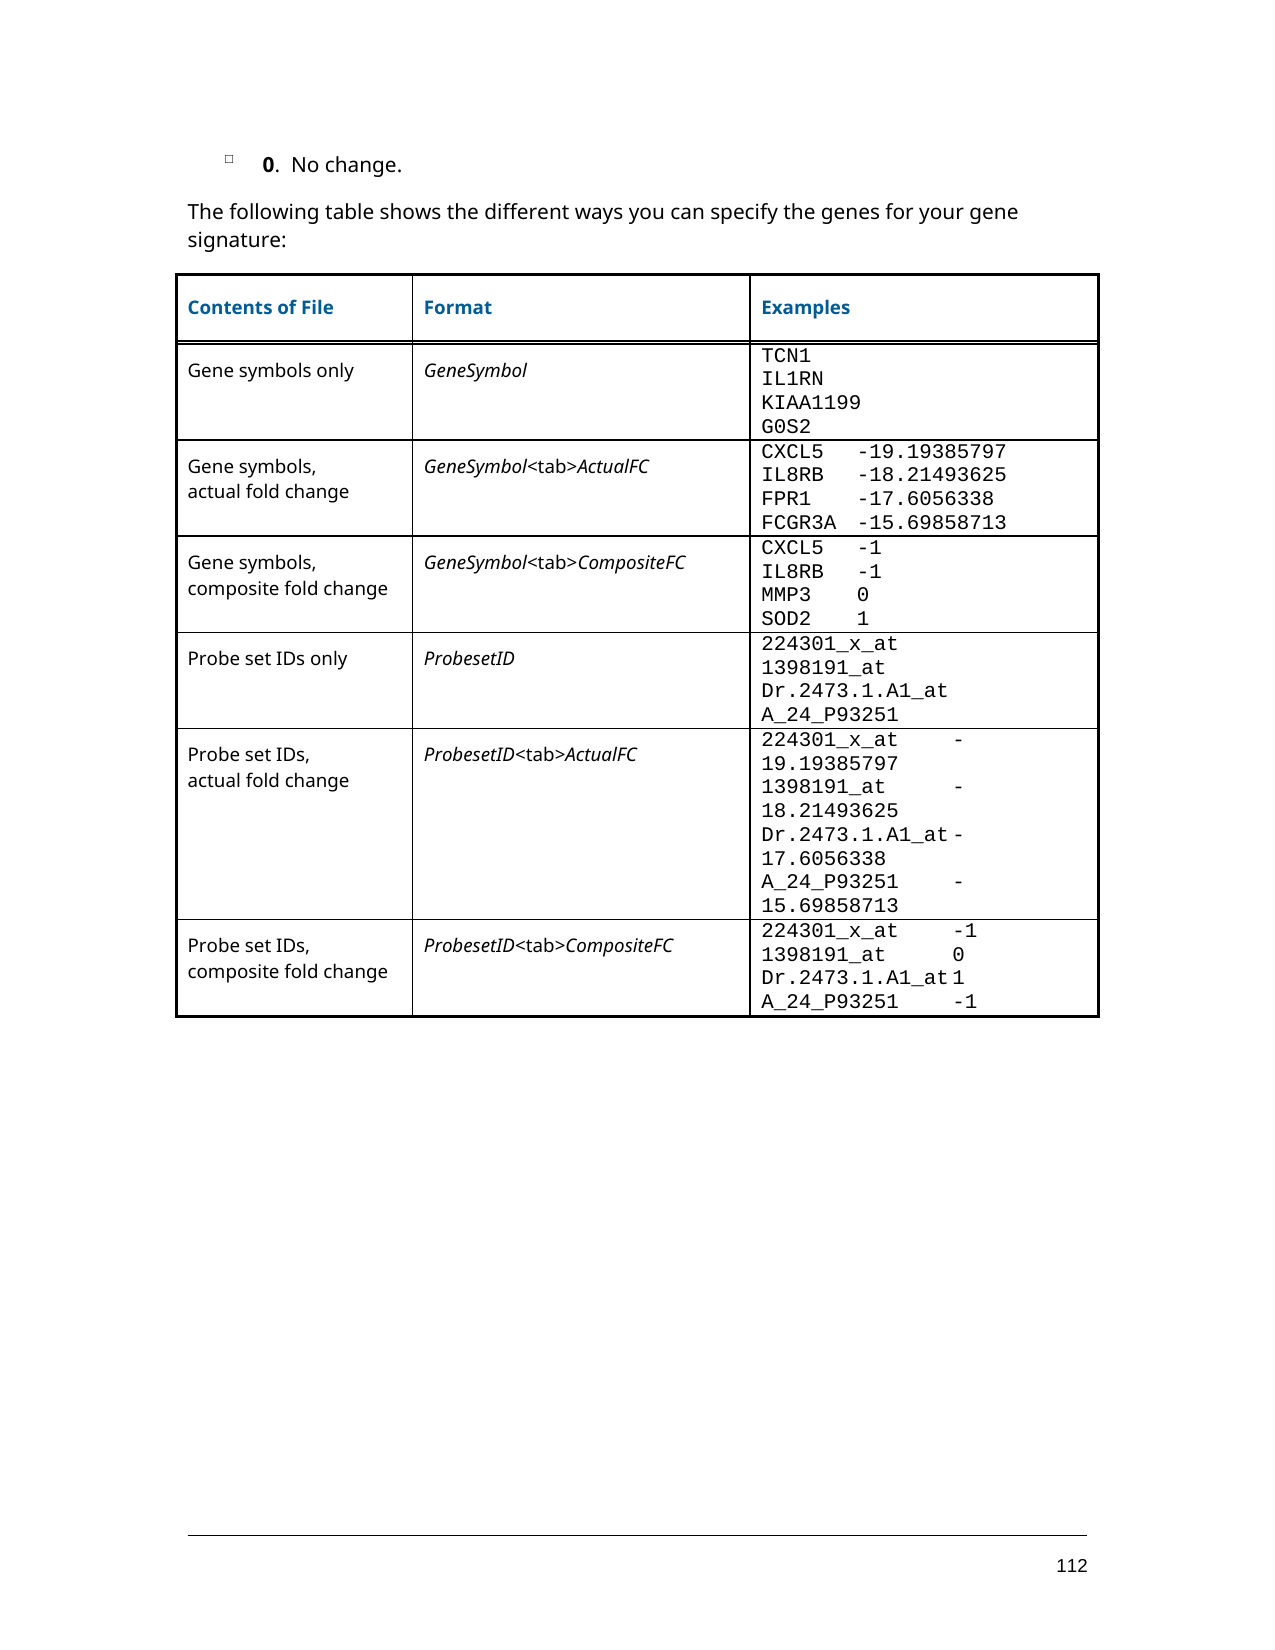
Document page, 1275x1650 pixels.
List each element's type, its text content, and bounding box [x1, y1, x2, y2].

table_cell Probe set IDs only [178, 633, 412, 728]
table_header Contents of File [178, 276, 412, 340]
table_cell CXCL5 -19.19385797 IL8RB -18.21493625 FPR1 -17.6056338 FCGR3A -15.69858713 [751, 441, 1097, 535]
table_header Format [413, 276, 749, 340]
table_cell Gene symbols, composite fold change [178, 537, 412, 632]
list 0. No change. [225, 150, 1087, 178]
table_cell GeneSymbol<tab>CompositeFC [413, 537, 749, 632]
table_cell 224301_x_at 1398191_at Dr.2473.1.A1_at A_24_P93251 [751, 633, 1097, 728]
table_cell GeneSymbol [413, 345, 749, 439]
table_cell Gene symbols, actual fold change [178, 441, 412, 535]
table_header Examples [751, 276, 1097, 340]
text The following table shows the different ways you can specify the genes for your gene signature: [187, 197, 1087, 254]
table_cell ProbesetID<tab>CompositeFC [413, 920, 749, 1014]
table_cell TCN1 IL1RN KIAA1199 G0S2 [751, 345, 1097, 439]
table_cell Gene symbols only [178, 345, 412, 439]
table_cell Probe set IDs, actual fold change [178, 729, 412, 918]
table_cell 224301_x_at -19.19385797 1398191_at -18.21493625 Dr.2473.1.A1_at -17.6056338 A_24_P93251 -15.69858713 [751, 729, 1097, 918]
table_cell ProbesetID [413, 633, 749, 728]
table_cell Probe set IDs, composite fold change [178, 920, 412, 1014]
table_cell 224301_x_at -1 1398191_at 0 Dr.2473.1.A1_at 1 A_24_P93251 -1 [751, 920, 1097, 1014]
table_cell ProbesetID<tab>ActualFC [413, 729, 749, 918]
table_cell CXCL5 -1 IL8RB -1 MMP3 0 SOD2 1 [751, 537, 1097, 632]
table_cell GeneSymbol<tab>ActualFC [413, 441, 749, 535]
